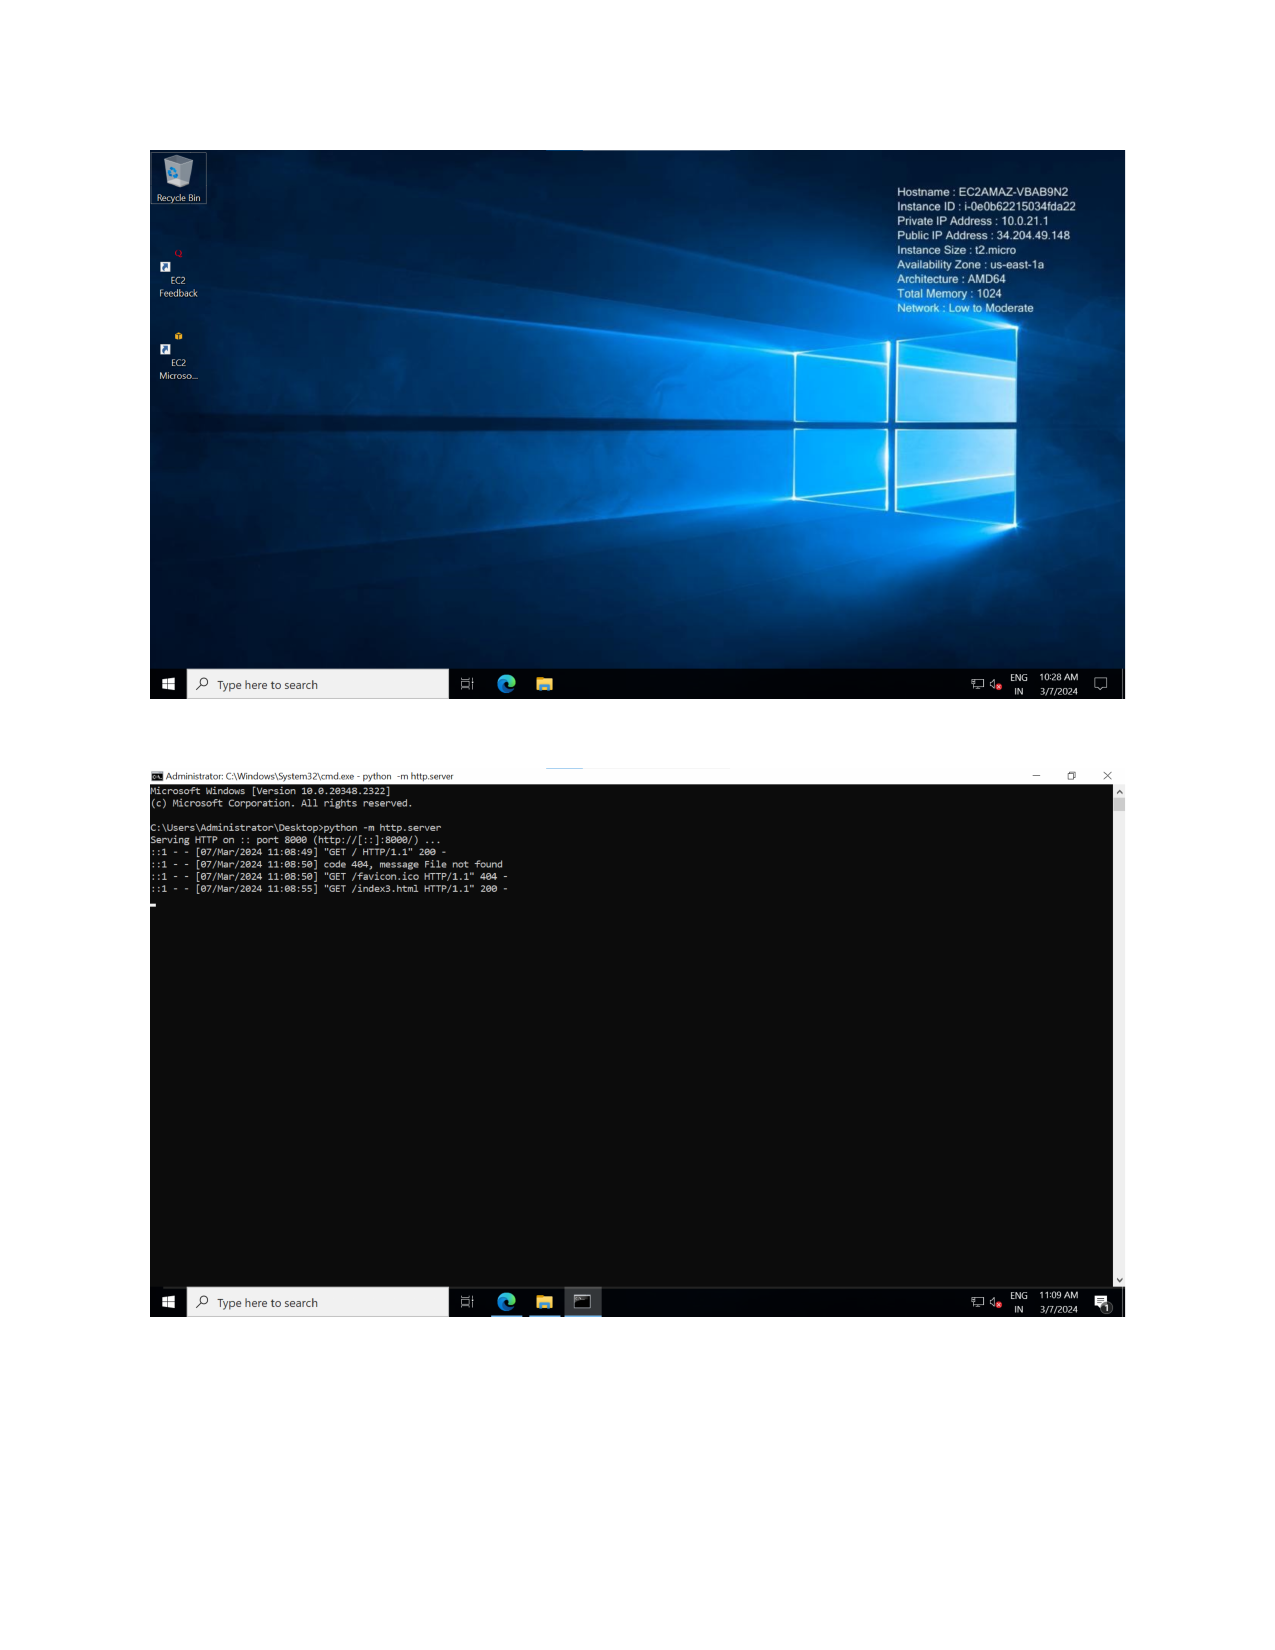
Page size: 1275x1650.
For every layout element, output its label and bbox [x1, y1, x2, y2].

picture [150, 768, 1125, 1317]
picture [150, 150, 1125, 699]
